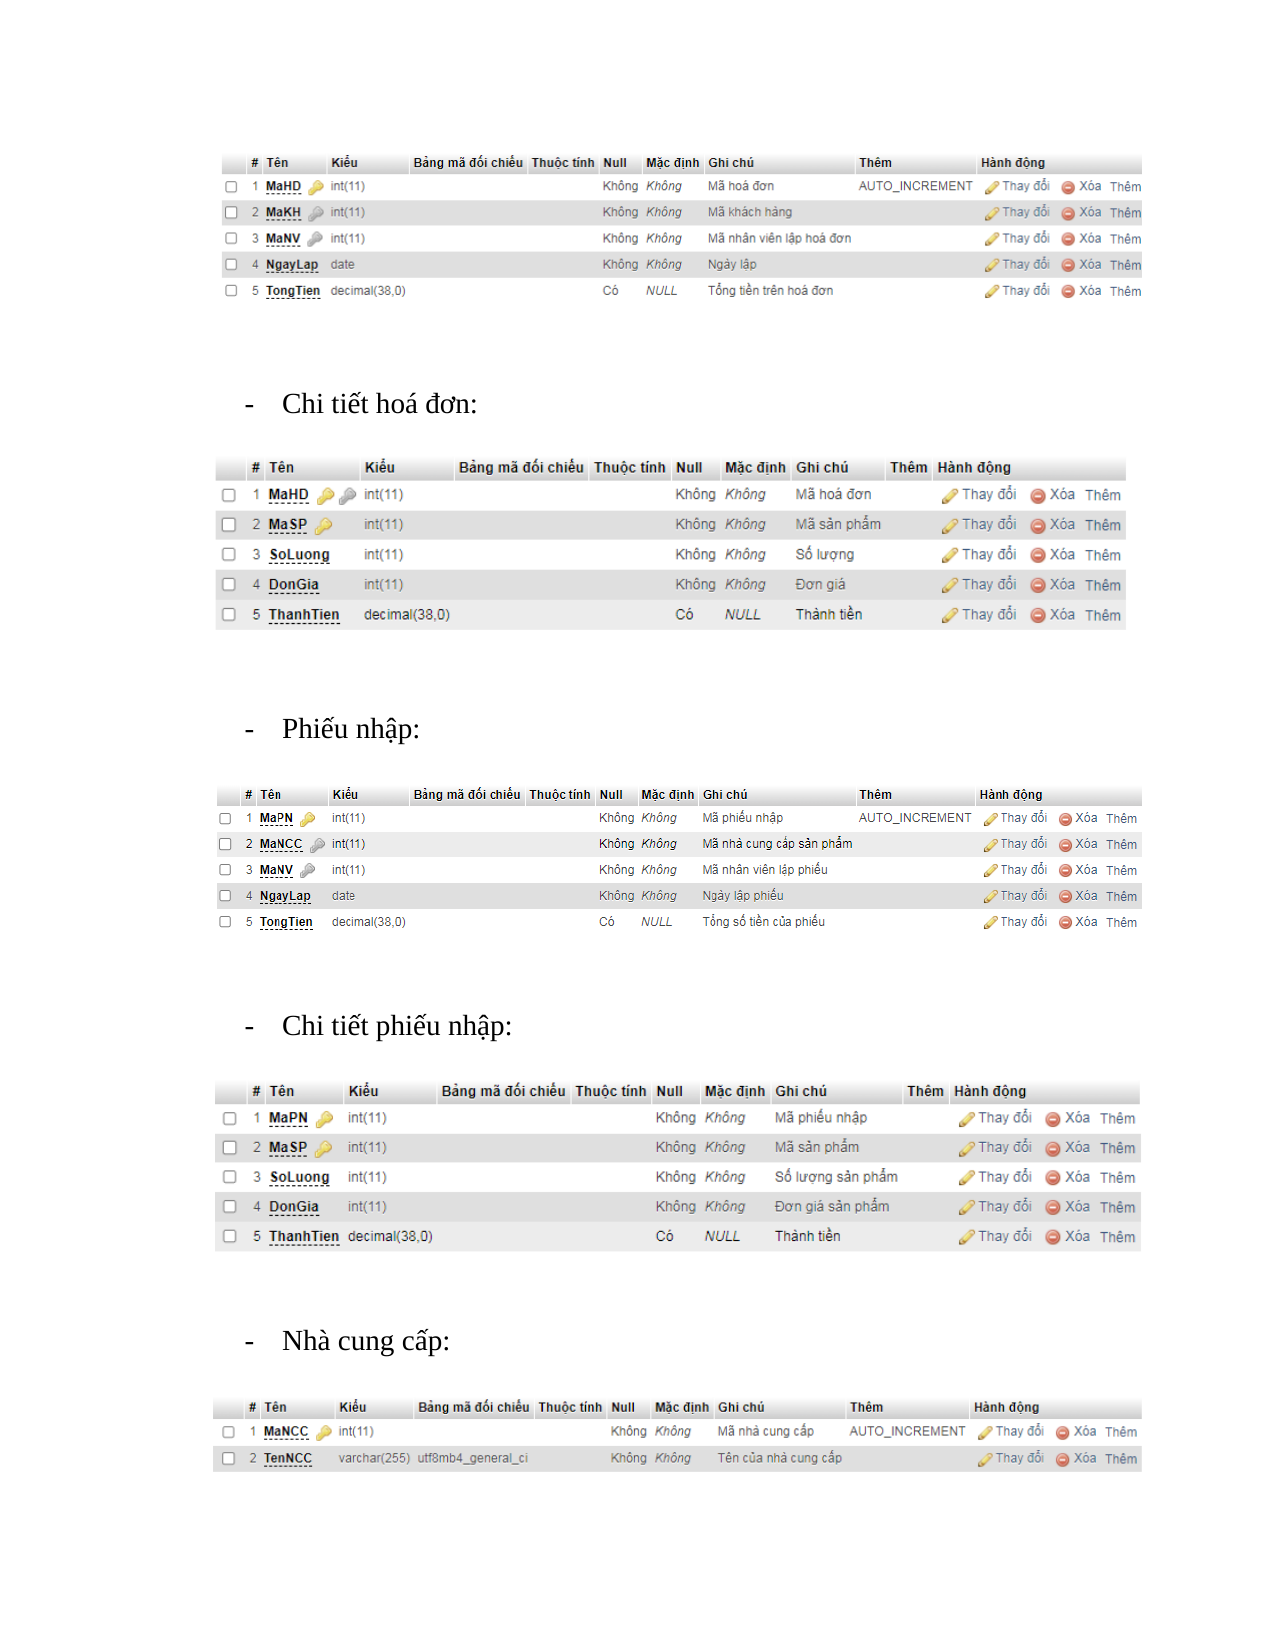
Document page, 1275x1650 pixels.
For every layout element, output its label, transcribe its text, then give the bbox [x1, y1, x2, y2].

list Nhà cung cấp: [244, 1323, 1157, 1356]
picture [211, 1389, 1152, 1476]
picture [215, 452, 1149, 645]
list Phiếu nhập: [244, 712, 1157, 745]
list Chi tiết phiếu nhập: [244, 1008, 1157, 1042]
picture [221, 147, 1142, 319]
list Chi tiết hoá đơn: [244, 386, 1157, 419]
picture [215, 1075, 1149, 1256]
picture [217, 778, 1147, 942]
